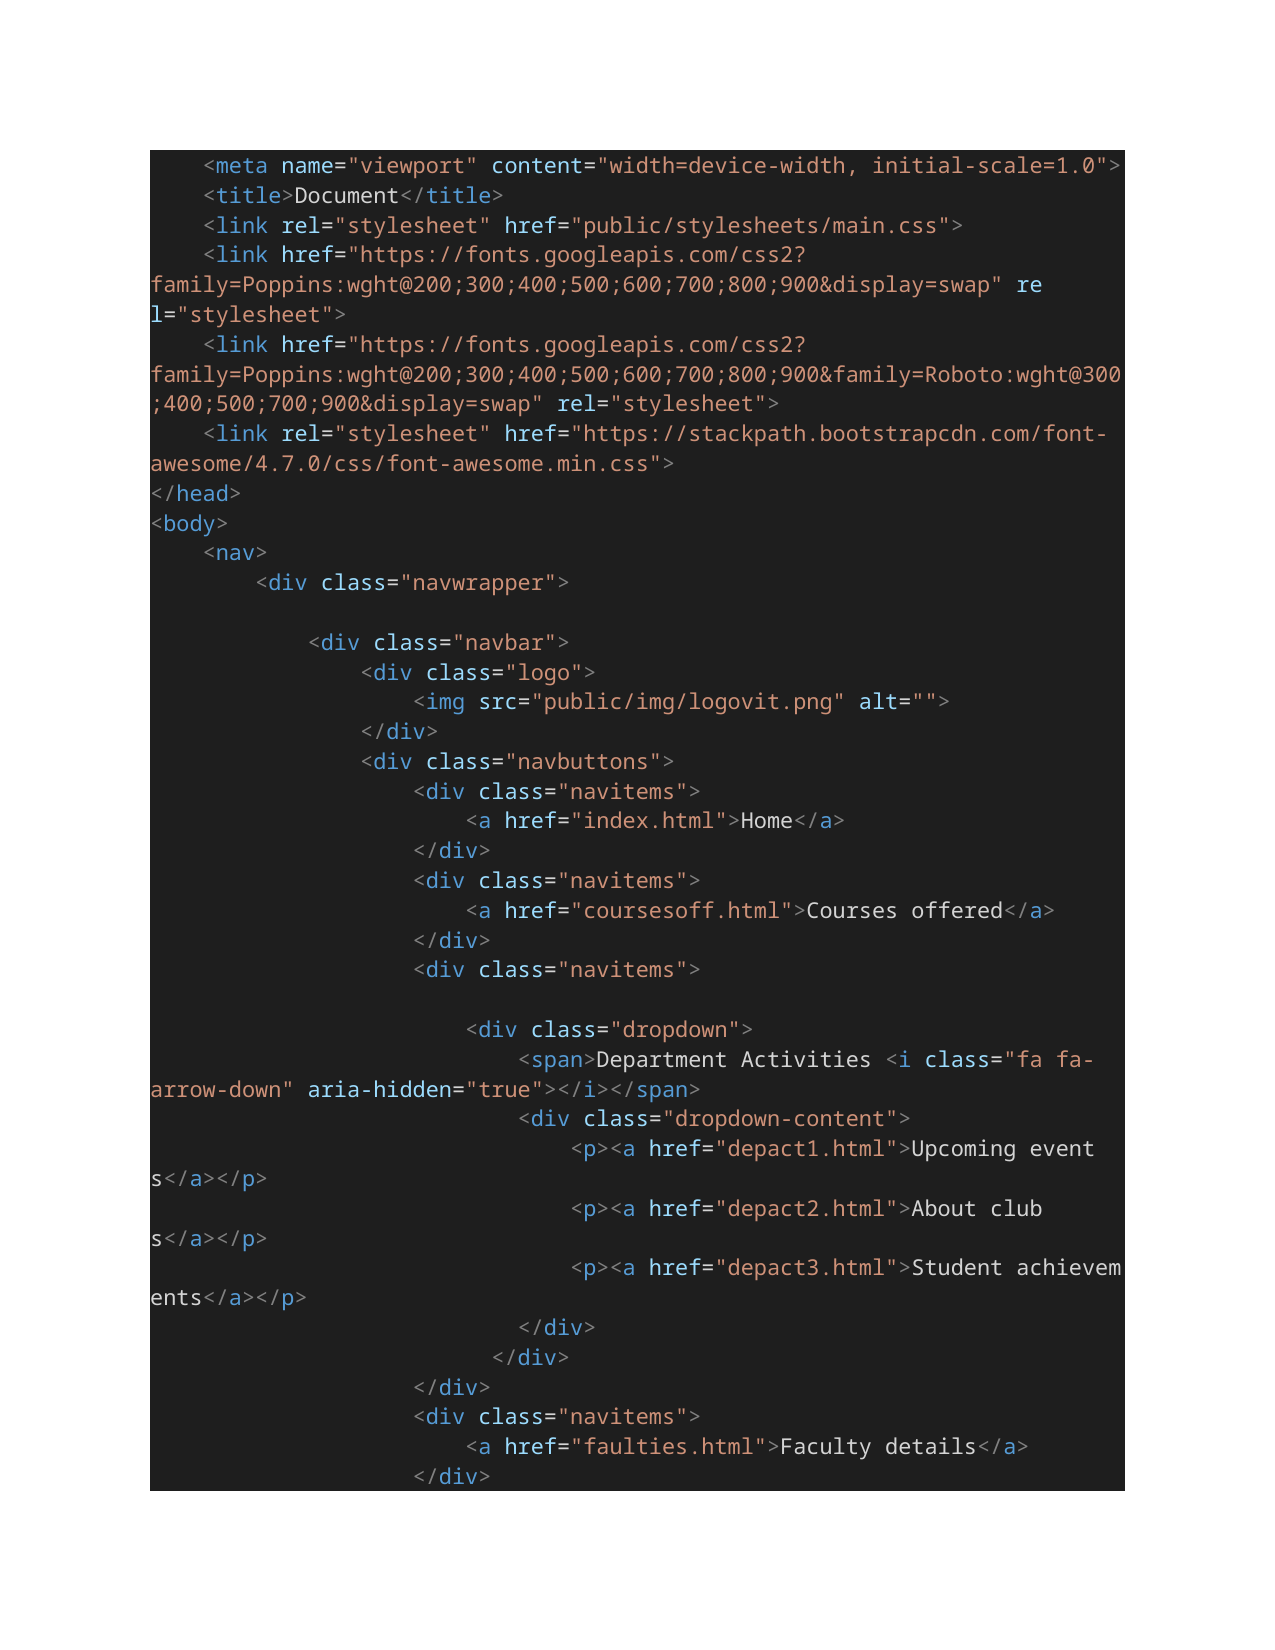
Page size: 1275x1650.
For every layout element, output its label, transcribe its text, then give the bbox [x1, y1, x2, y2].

text <p><a href="depact2.html">About clubs</a></p> [150, 1193, 1125, 1252]
text <div class="navbar"> [150, 627, 1125, 656]
text </div> [150, 835, 1125, 865]
text <div class="navwrapper"> [150, 567, 1125, 597]
text <a href="faulties.html">Faculty details</a> [150, 1431, 1125, 1461]
text </head> [150, 478, 1125, 507]
text <img src="public/img/logovit.png" alt=""> [150, 686, 1125, 716]
text <div class="navbuttons"> [150, 746, 1125, 776]
text <div class="navitems"> [150, 776, 1125, 805]
text </div> [150, 1461, 1125, 1491]
text <nav> [150, 537, 1125, 567]
text </div> [150, 1371, 1125, 1401]
text <link rel="stylesheet" href="public/stylesheets/main.css"> [150, 209, 1125, 239]
text <meta name="viewport" content="width=device-width, initial-scale=1.0"> [150, 150, 1125, 180]
text <a href="coursesoff.html">Courses offered</a> [150, 895, 1125, 924]
text <div class="dropdown"> [150, 1014, 1125, 1044]
text <a href="index.html">Home</a> [150, 805, 1125, 835]
text <div class="navitems"> [150, 865, 1125, 895]
text <div class="navitems"> [150, 1401, 1125, 1431]
text </div> [150, 1312, 1125, 1342]
text <link href="https://fonts.googleapis.com/css2?family=Poppins:wght@200;300;400;500;600;700;800;900&family=Roboto:wght@300;400;500;700;900&display=swap" rel="stylesheet"> [150, 329, 1125, 418]
text </div> [150, 1342, 1125, 1371]
text <title>Document</title> [150, 180, 1125, 209]
text <link href="https://fonts.googleapis.com/css2?family=Poppins:wght@200;300;400;500;600;700;800;900&display=swap" rel="stylesheet"> [150, 239, 1125, 329]
text <link rel="stylesheet" href="https://stackpath.bootstrapcdn.com/font-awesome/4.7.0/css/font-awesome.min.css"> [150, 418, 1125, 478]
text <p><a href="depact3.html">Student achievements</a></p> [150, 1252, 1125, 1312]
text <div class="dropdown-content"> [150, 1103, 1125, 1133]
text <body> [150, 507, 1125, 537]
text <p><a href="depact1.html">Upcoming events</a></p> [150, 1133, 1125, 1193]
text <span>Department Activities <i class="fa fa-arrow-down" aria-hidden="true"></i></span> [150, 1044, 1125, 1103]
text <div class="logo"> [150, 656, 1125, 686]
text </div> [150, 924, 1125, 954]
text <div class="navitems"> [150, 954, 1125, 984]
text </div> [150, 716, 1125, 746]
